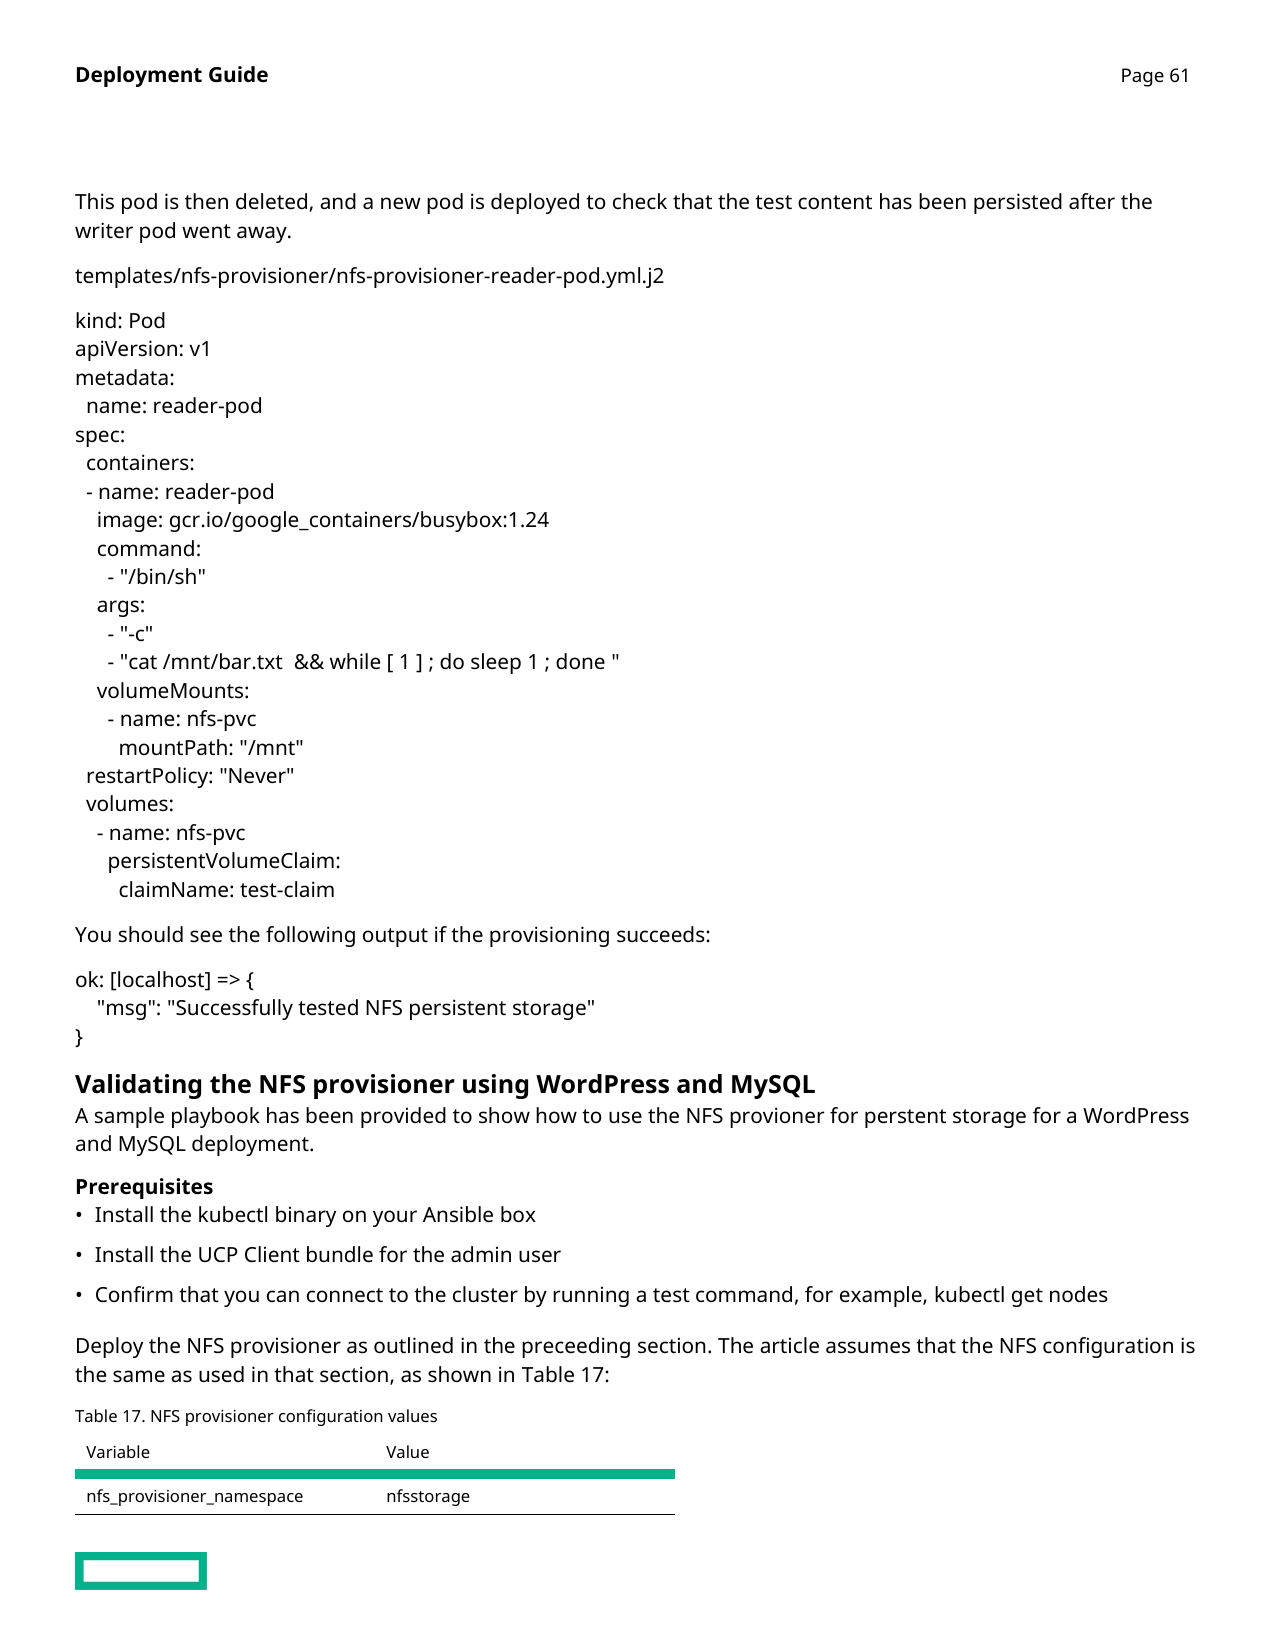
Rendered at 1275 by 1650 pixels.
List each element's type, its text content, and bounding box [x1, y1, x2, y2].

text Install the kubectl binary on your Ansible box [75, 1200, 1200, 1228]
text Confirm that you can connect to the cluster by running a test command, for example, kubectl get nodes [75, 1281, 1200, 1309]
text This pod is then deleted, and a new pod is deployed to check that the test content has been persisted after the writer pod went away. [75, 187, 1200, 244]
text templates/nfs-provisioner/nfs-provisioner-reader-pod.yml.j2 [75, 261, 1200, 289]
text Install the UCP Client bundle for the admin user [75, 1240, 1200, 1268]
text You should see the following output if the provisioning succeeds: [75, 920, 1200, 948]
table_header Value [375, 1434, 675, 1469]
text Table 17. NFS provisioner configuration values [75, 1405, 1200, 1428]
subtitle Validating the NFS provisioner using WordPress and MySQL [75, 1067, 1200, 1101]
table_cell nfs_provisioner_namespace [75, 1479, 375, 1514]
subtitle Prerequisites [75, 1175, 1200, 1200]
text ok: [localhost] => { "msg": "Successfully tested NFS persistent storage" } [75, 965, 1200, 1050]
text A sample playbook has been provided to show how to use the NFS provioner for perstent storage for a WordPress and MySQL deployment. [75, 1101, 1200, 1158]
table_cell nfsstorage [375, 1479, 675, 1514]
picture [75, 1552, 207, 1590]
text Deploy the NFS provisioner as outlined in the preceeding section. The article assumes that the NFS configuration is the same as used in that section, as shown in Table 17: [75, 1331, 1200, 1388]
text kind: Pod apiVersion: v1 metadata: name: reader-pod spec: containers: - name: reader-pod image: gcr.io/google_containers/busybox:1.24 command: - "/bin/sh" args: - "-c" - "cat /mnt/bar.txt && while [ 1 ] ; do sleep 1 ; done " volumeMounts: - name: nfs-pvc mountPath: "/mnt" restartPolicy: "Never" volumes: - name: nfs-pvc persistentVolumeClaim: claimName: test-claim [75, 306, 1200, 903]
table_header Variable [75, 1434, 375, 1469]
